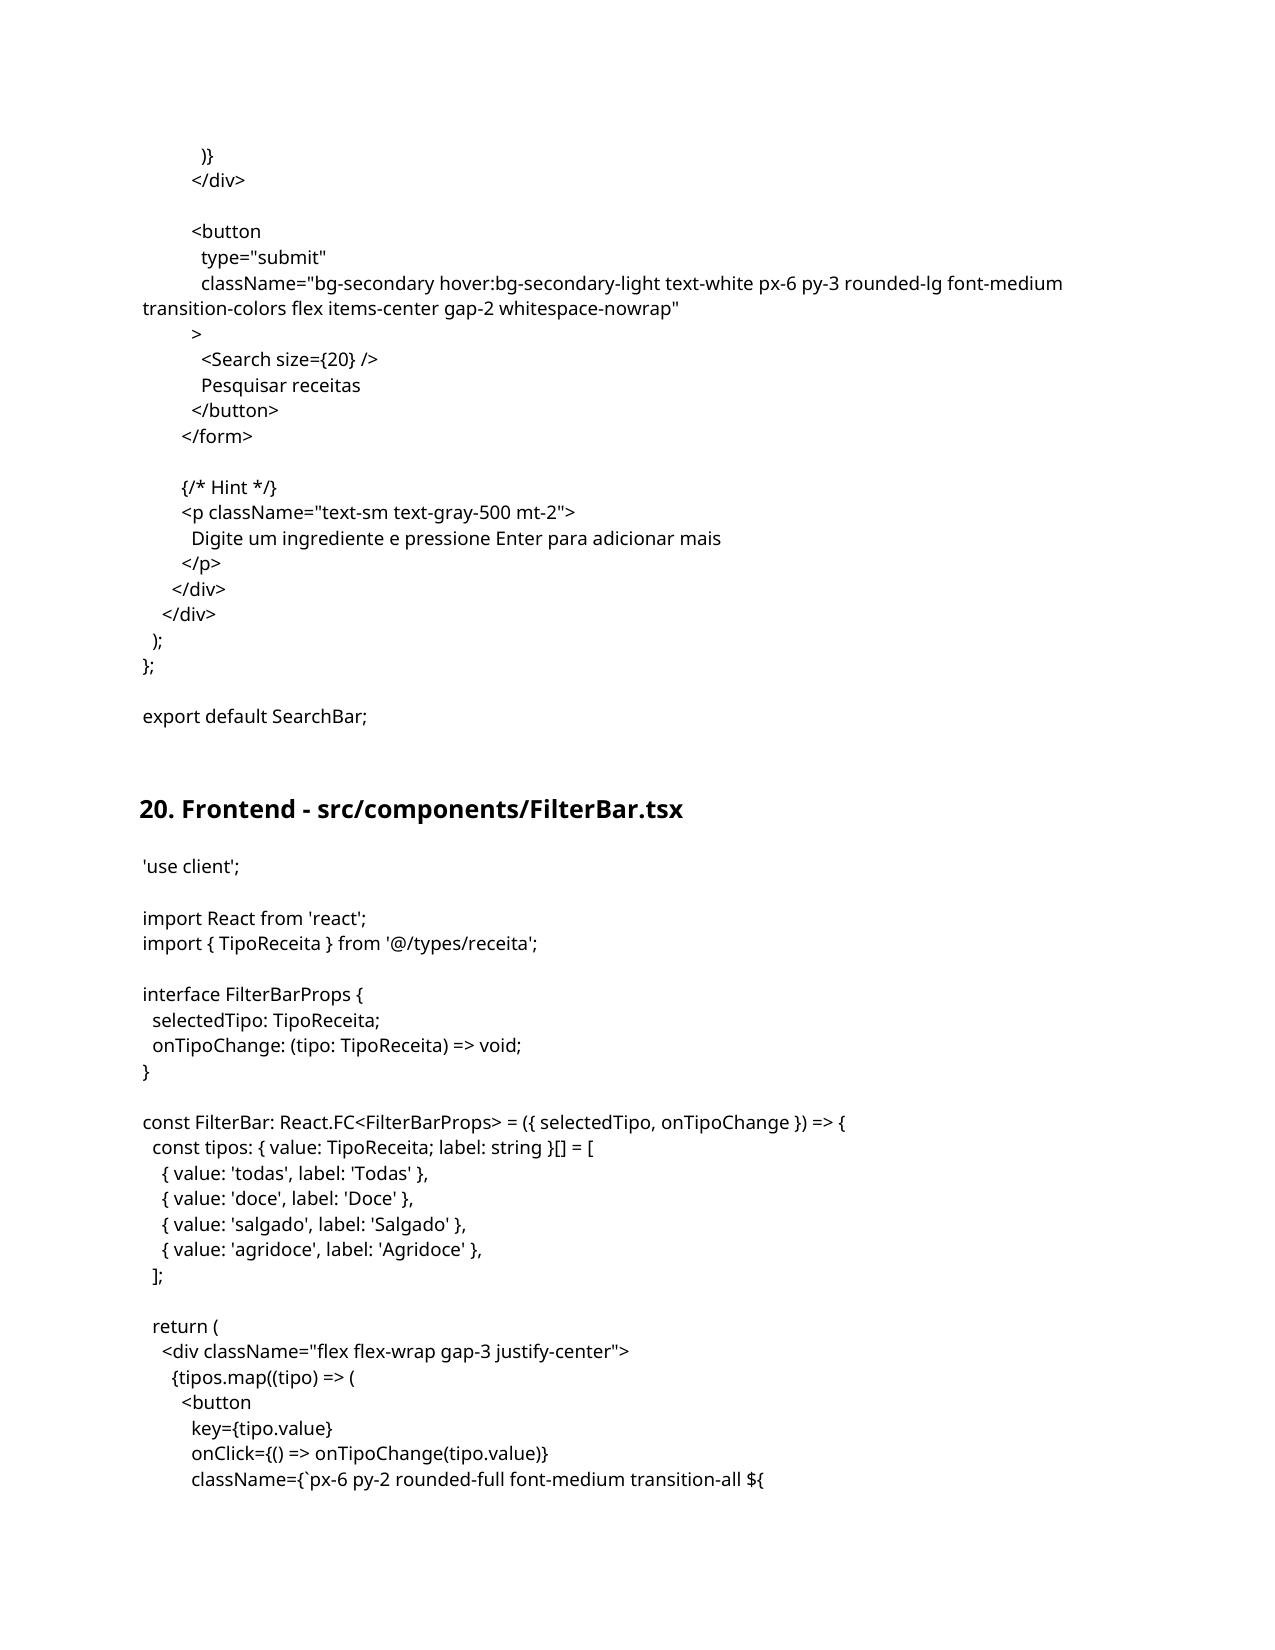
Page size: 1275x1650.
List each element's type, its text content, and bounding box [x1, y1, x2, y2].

text 20. Frontend - src/components/FilterBar.tsx [139, 792, 1133, 826]
